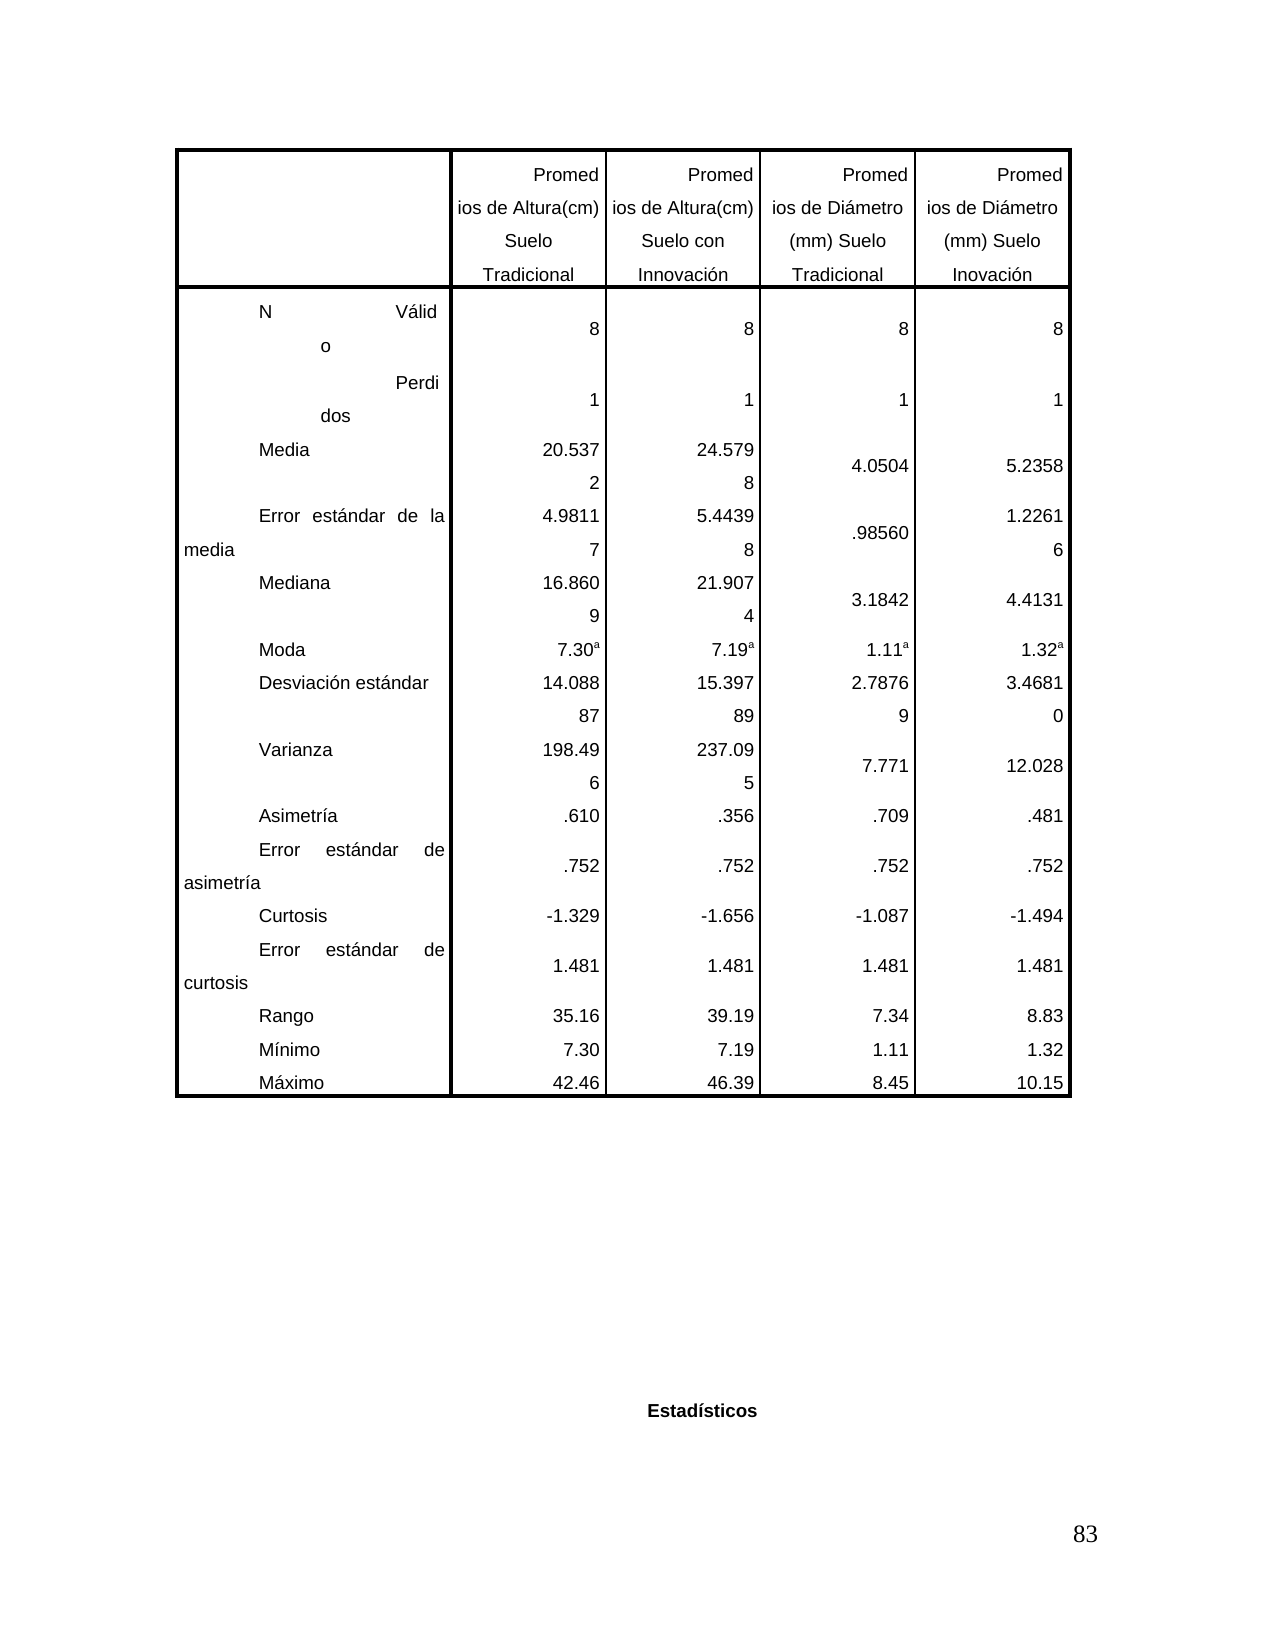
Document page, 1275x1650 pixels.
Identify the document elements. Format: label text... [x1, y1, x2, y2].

table_cell 24.5798 [607, 427, 759, 493]
table_cell 1.481 [607, 927, 759, 993]
table_cell 198.496 [453, 727, 605, 793]
table_cell 7.19 [607, 1027, 759, 1060]
table_cell 8.45 [761, 1060, 914, 1093]
table_cell Error estándar de la media [179, 494, 449, 560]
table_cell 5.44398 [607, 494, 759, 560]
table_cell [179, 152, 449, 285]
table_cell 1.481 [761, 927, 914, 993]
table_cell .610 [453, 794, 605, 827]
table_cell 4.4131 [916, 560, 1068, 627]
table_cell Media [179, 427, 449, 493]
table_cell Error estándar de curtosis [179, 927, 449, 993]
table_cell N [179, 289, 314, 427]
table_cell 8.83 [916, 994, 1068, 1027]
table_cell .481 [916, 794, 1068, 827]
table_cell Máximo [179, 1060, 449, 1093]
table_cell 1 [761, 356, 914, 427]
table_cell 2.78769 [761, 660, 914, 727]
table_cell 8 [607, 289, 759, 356]
table_cell .752 [761, 827, 914, 893]
table_cell Mínimo [179, 1027, 449, 1060]
table_cell 10.15 [916, 1060, 1068, 1093]
table_cell Desviación estándar [179, 660, 449, 727]
table_cell Promedios de Altura(cm) Suelo Tradicional [453, 152, 605, 285]
table_cell 3.46810 [916, 660, 1068, 727]
table_cell 1 [916, 356, 1068, 427]
table_cell 4.98117 [453, 494, 605, 560]
table_header Estadísticos [177, 1388, 1152, 1422]
table_cell 7.30a [453, 627, 605, 660]
table_cell 8 [916, 289, 1068, 356]
table_cell 21.9074 [607, 560, 759, 627]
table_cell 1.481 [453, 927, 605, 993]
table_cell Curtosis [179, 894, 449, 927]
table_cell 7.30 [453, 1027, 605, 1060]
table_cell .752 [916, 827, 1068, 893]
table_cell 1 [607, 356, 759, 427]
table_cell Promedios de Diámetro (mm) Suelo Tradicional [761, 152, 914, 285]
table_cell -1.494 [916, 894, 1068, 927]
table_cell Perdidos [314, 356, 449, 427]
table_cell 14.08887 [453, 660, 605, 727]
table_cell .752 [453, 827, 605, 893]
table_cell .98560 [761, 494, 914, 560]
table_cell 42.46 [453, 1060, 605, 1093]
table_cell 7.771 [761, 727, 914, 793]
table_cell 39.19 [607, 994, 759, 1027]
table_cell 1.32 [916, 1027, 1068, 1060]
table_cell 46.39 [607, 1060, 759, 1093]
table_cell 1.11 [761, 1027, 914, 1060]
table_cell .752 [607, 827, 759, 893]
table_cell -1.087 [761, 894, 914, 927]
table_cell Mediana [179, 560, 449, 627]
table_cell 8 [761, 289, 914, 356]
table_cell 1.11a [761, 627, 914, 660]
table_cell Error estándar de asimetría [179, 827, 449, 893]
table_cell 35.16 [453, 994, 605, 1027]
table_cell 4.0504 [761, 427, 914, 493]
table_cell 8 [453, 289, 605, 356]
table_cell 16.8609 [453, 560, 605, 627]
table_cell 1 [453, 356, 605, 427]
table_cell Moda [179, 627, 449, 660]
table_cell 20.5372 [453, 427, 605, 493]
table_cell -1.329 [453, 894, 605, 927]
table_cell 1.481 [916, 927, 1068, 993]
table_cell Válido [314, 289, 449, 356]
table_cell 3.1842 [761, 560, 914, 627]
table_cell 1.22616 [916, 494, 1068, 560]
table_cell Promedios de Diámetro (mm) Suelo Inovación [916, 152, 1068, 285]
table_cell Promedios de Altura(cm) Suelo con Innovación [607, 152, 759, 285]
table_cell 5.2358 [916, 427, 1068, 493]
table_cell 15.39789 [607, 660, 759, 727]
table_cell .709 [761, 794, 914, 827]
table_cell 237.095 [607, 727, 759, 793]
table_cell 12.028 [916, 727, 1068, 793]
table_cell Varianza [179, 727, 449, 793]
table_cell Asimetría [179, 794, 449, 827]
table_cell .356 [607, 794, 759, 827]
table_cell 7.34 [761, 994, 914, 1027]
table_cell 1.32a [916, 627, 1068, 660]
table_cell 7.19a [607, 627, 759, 660]
table_cell -1.656 [607, 894, 759, 927]
table_cell Rango [179, 994, 449, 1027]
